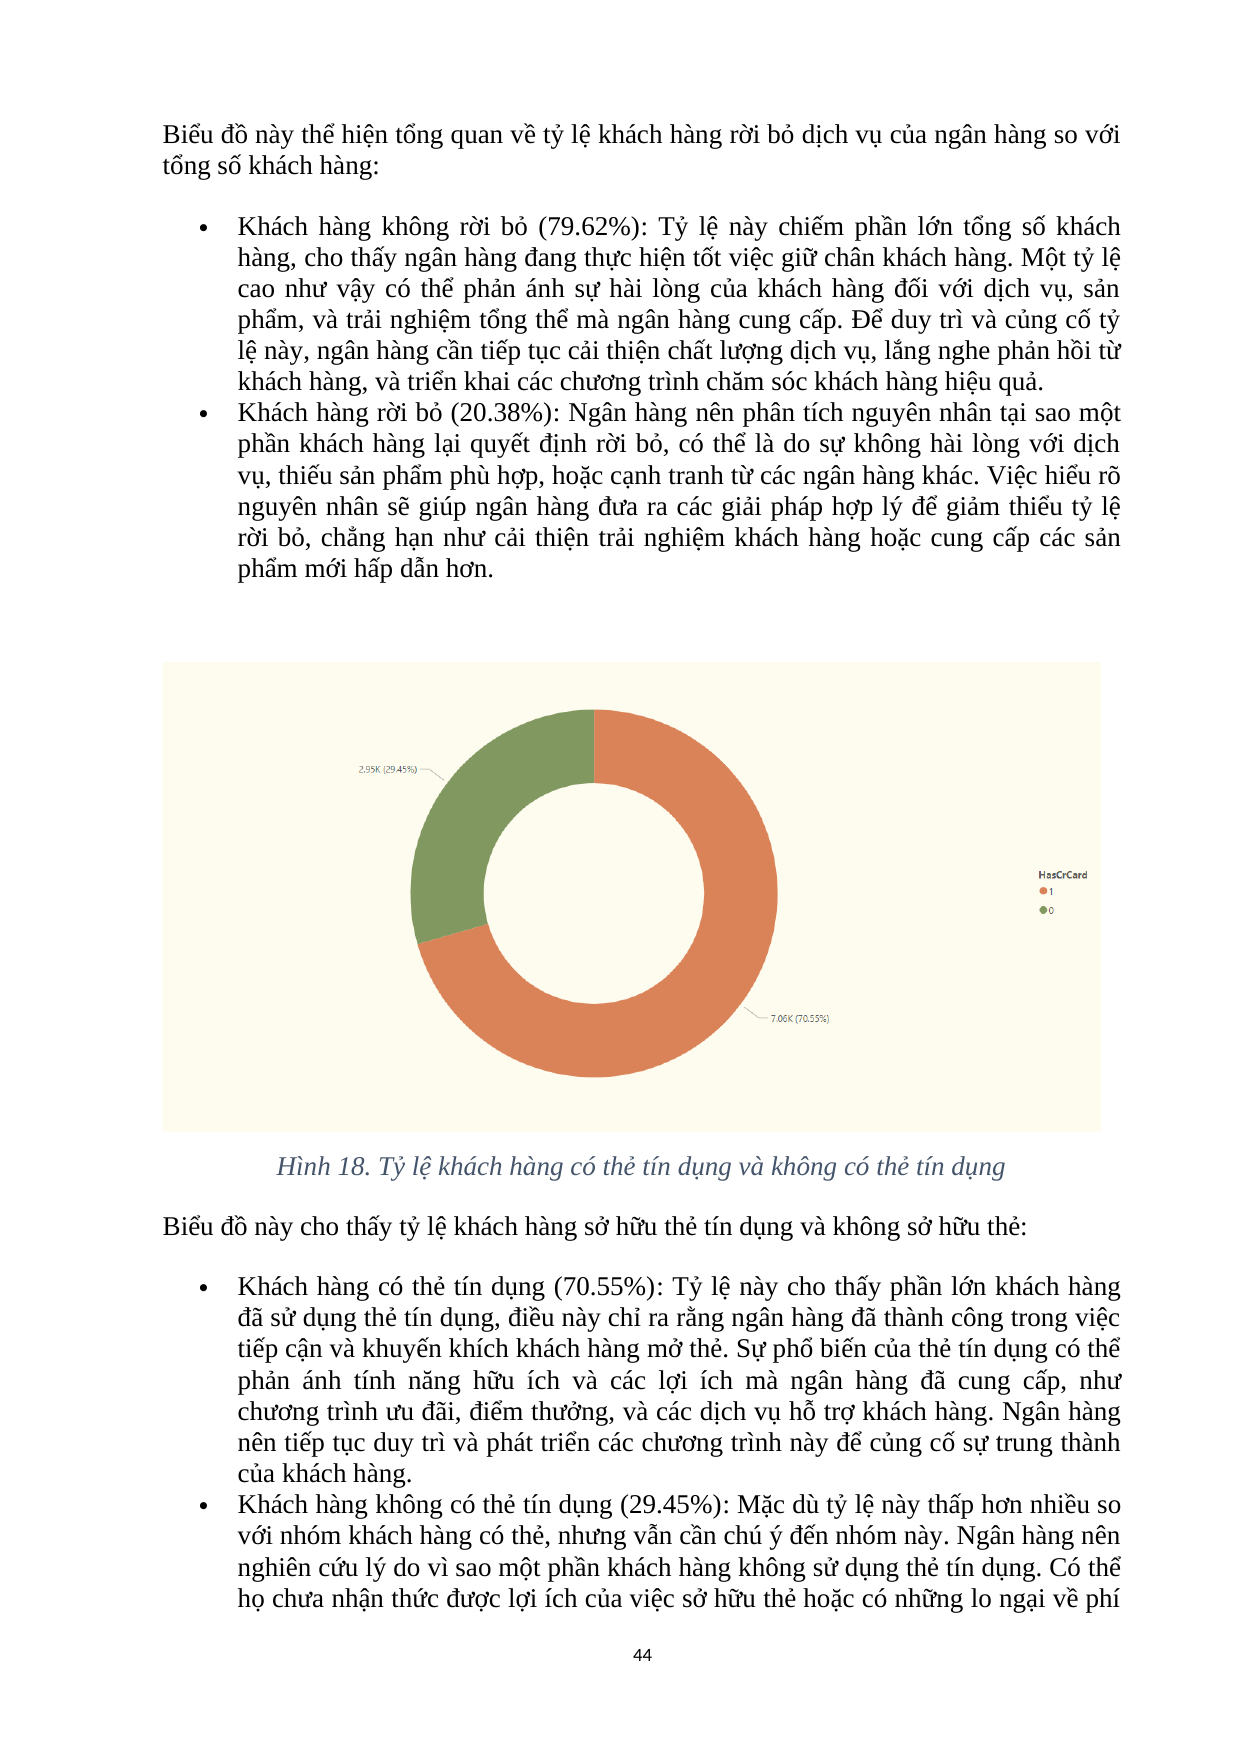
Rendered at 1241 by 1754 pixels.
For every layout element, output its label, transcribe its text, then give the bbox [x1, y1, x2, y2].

list Khách hàng không rời bỏ (79.62%): Tỷ lệ này chiếm phần lớn tổng số khách hàng, cho thấy ngân hàng đang thực hiện tốt việc giữ chân khách hàng. Một tỷ lệ cao như vậy có thể phản ánh sự hài lòng của khách hàng đối với dịch vụ, sản phẩm, và trải nghiệm tổng thể mà ngân hàng cung cấp. Để duy trì và củng cố tỷ lệ này, ngân hàng cần tiếp tục cải thiện chất lượng dịch vụ, lắng nghe phản hồi từ khách hàng, và triển khai các chương trình chăm sóc khách hàng hiệu quả. [200, 209, 1122, 396]
text Hình 18. Tỷ lệ khách hàng có thẻ tín dụng và không có thẻ tín dụng [162, 1150, 1122, 1181]
picture [162, 662, 1102, 1132]
list Khách hàng có thẻ tín dụng (70.55%): Tỷ lệ này cho thấy phần lớn khách hàng đã sử dụng thẻ tín dụng, điều này chỉ ra rằng ngân hàng đã thành công trong việc tiếp cận và khuyến khích khách hàng mở thẻ. Sự phổ biến của thẻ tín dụng có thể phản ánh tính năng hữu ích và các lợi ích mà ngân hàng đã cung cấp, như chương trình ưu đãi, điểm thưởng, và các dịch vụ hỗ trợ khách hàng. Ngân hàng nên tiếp tục duy trì và phát triển các chương trình này để củng cố sự trung thành của khách hàng. [200, 1270, 1122, 1488]
text Biểu đồ này thể hiện tổng quan về tỷ lệ khách hàng rời bỏ dịch vụ của ngân hàng so với tổng số khách hàng: [162, 118, 1122, 180]
list Khách hàng rời bỏ (20.38%): Ngân hàng nên phân tích nguyên nhân tại sao một phần khách hàng lại quyết định rời bỏ, có thể là do sự không hài lòng với dịch vụ, thiếu sản phẩm phù hợp, hoặc cạnh tranh từ các ngân hàng khác. Việc hiểu rõ nguyên nhân sẽ giúp ngân hàng đưa ra các giải pháp hợp lý để giảm thiểu tỷ lệ rời bỏ, chẳng hạn như cải thiện trải nghiệm khách hàng hoặc cung cấp các sản phẩm mới hấp dẫn hơn. [200, 396, 1122, 583]
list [200, 1488, 1122, 1613]
text Biểu đồ này cho thấy tỷ lệ khách hàng sở hữu thẻ tín dụng và không sở hữu thẻ: [162, 1210, 1122, 1241]
